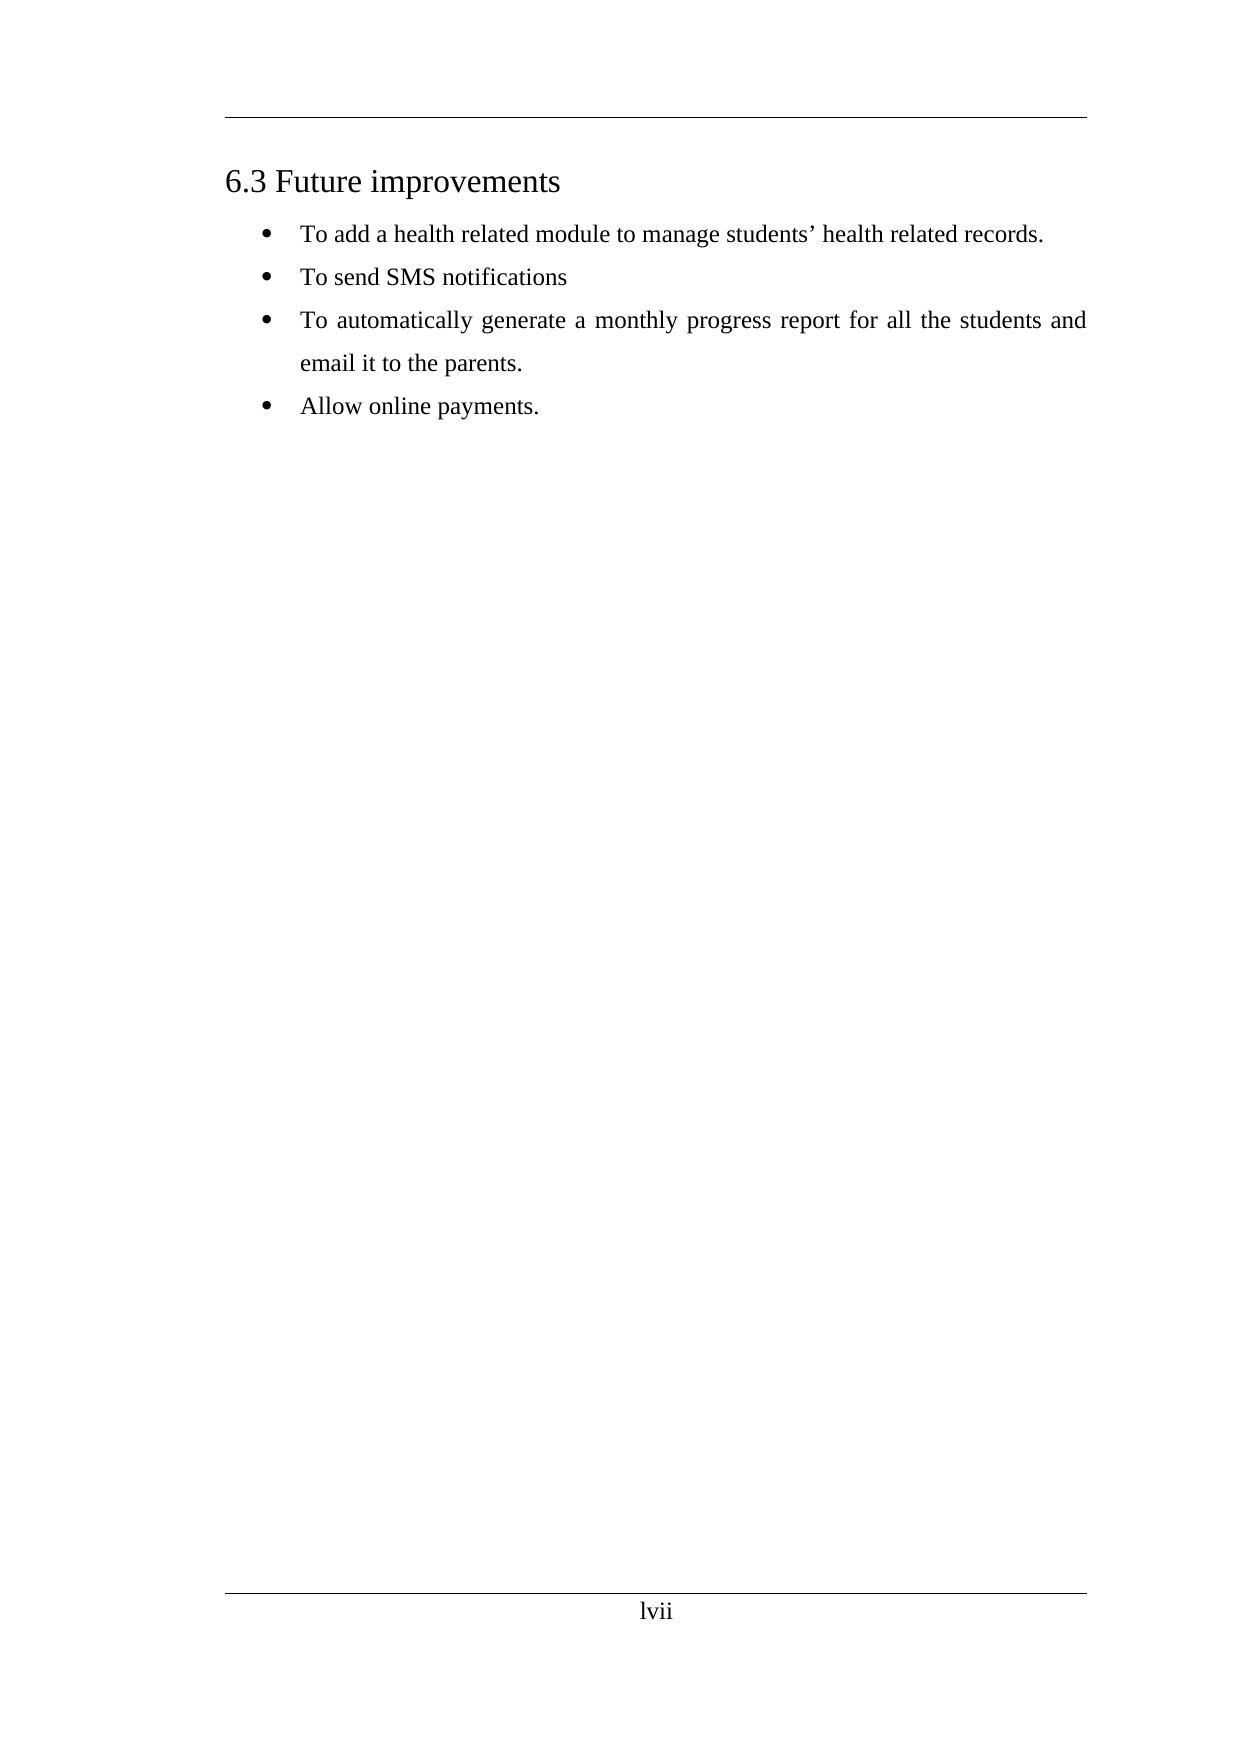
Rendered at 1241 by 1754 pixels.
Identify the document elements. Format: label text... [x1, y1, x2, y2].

subtitle 6.3 Future improvements [225, 161, 1087, 199]
list Allow online payments. [262, 391, 1087, 420]
list To automatically generate a monthly progress report for all the students and email it to the parents. [262, 305, 1087, 377]
list To add a health related module to manage students’ health related records. [262, 219, 1087, 247]
list To send SMS notifications [262, 262, 1087, 291]
